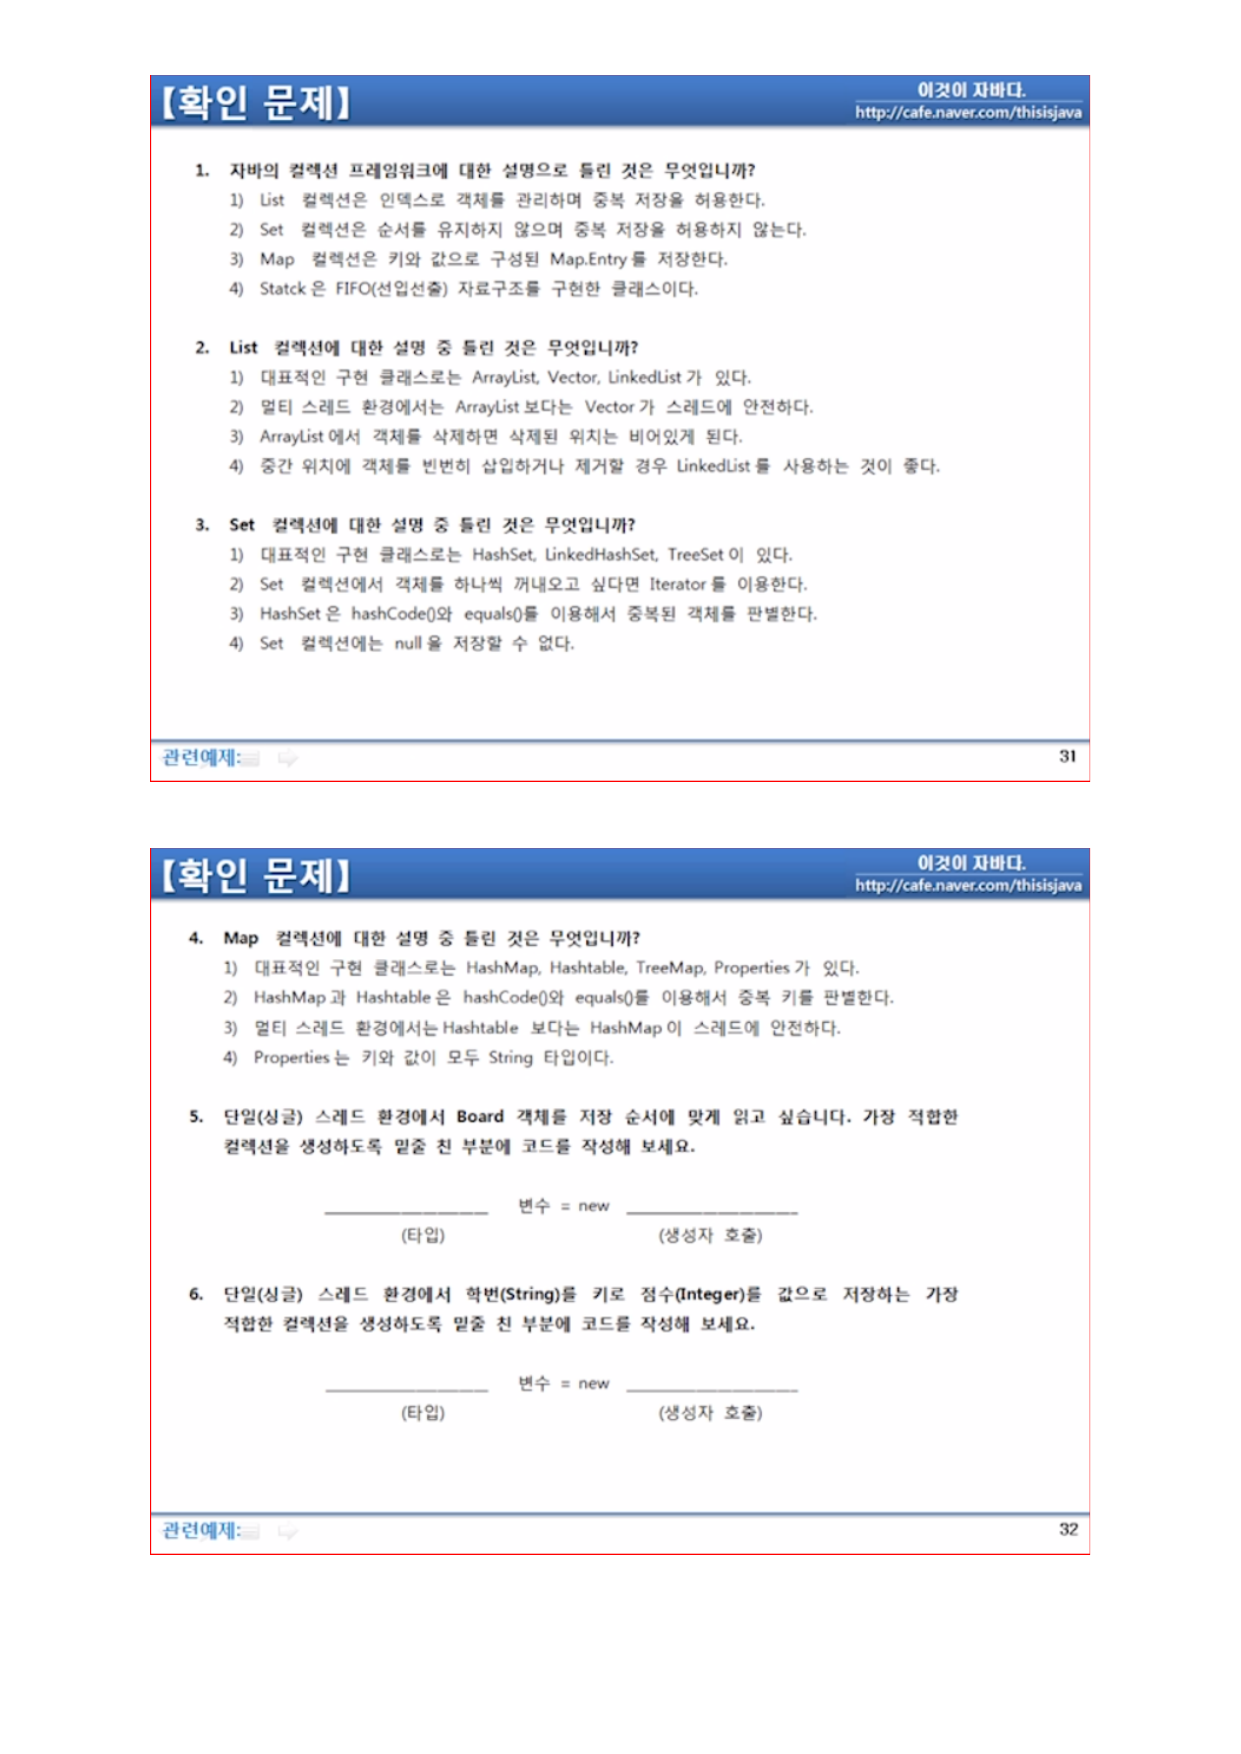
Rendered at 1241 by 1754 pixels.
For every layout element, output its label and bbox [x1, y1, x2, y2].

picture [150, 848, 1091, 1555]
picture [150, 75, 1091, 782]
